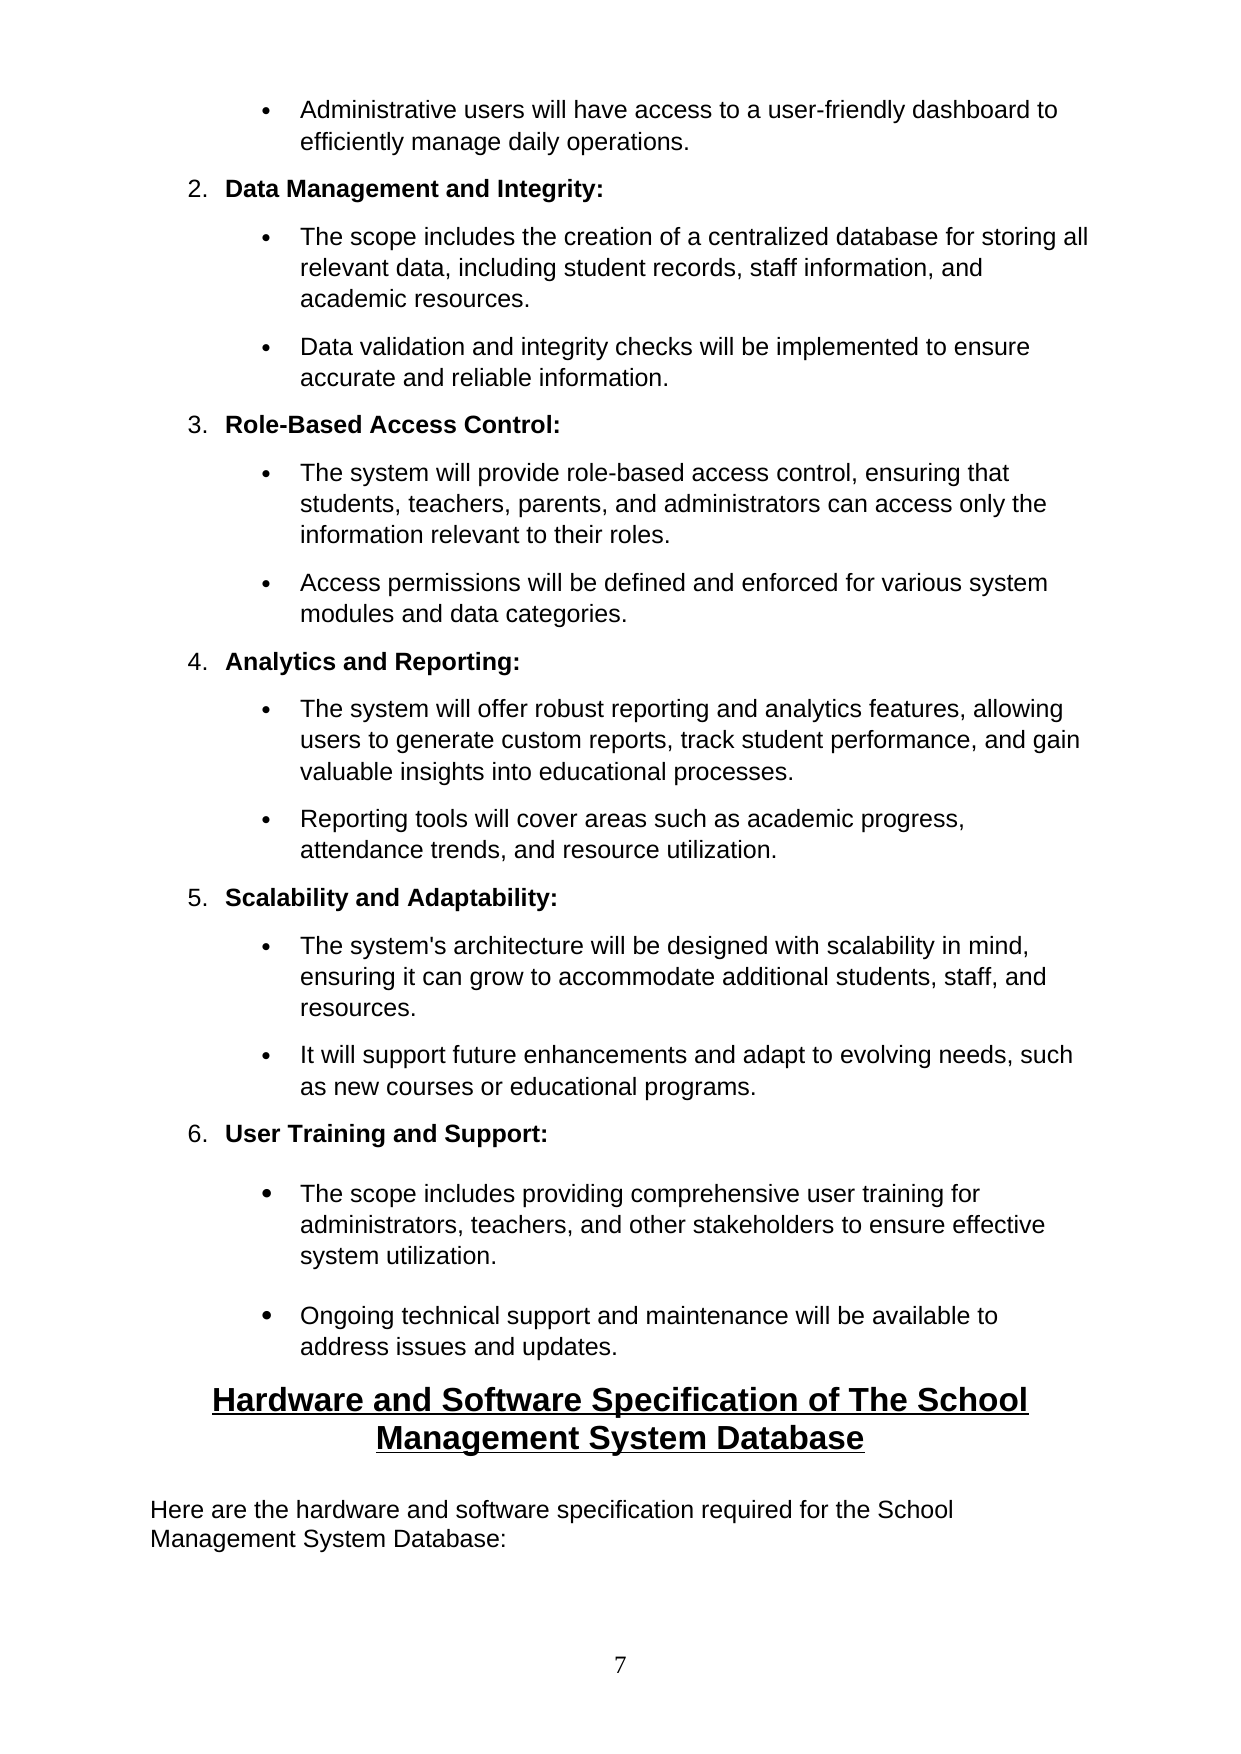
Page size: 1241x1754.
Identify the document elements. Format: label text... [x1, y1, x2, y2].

list It will support future enhancements and adapt to evolving needs, such as new courses or educational programs. [262, 1040, 1090, 1100]
list The scope includes providing comprehensive user training for administrators, teachers, and other stakeholders to ensure effective system utilization. [262, 1179, 1090, 1270]
list The scope includes the creation of a centralized database for storing all relevant data, including student records, staff information, and academic resources. [262, 222, 1090, 313]
text Here are the hardware and software specification required for the School Management System Database: [150, 1495, 1090, 1553]
list Ongoing technical support and maintenance will be available to address issues and updates. [262, 1301, 1090, 1361]
list Data Management and Integrity: [187, 174, 1090, 203]
list User Training and Support: [187, 1119, 1090, 1148]
list Role-Based Access Control: [187, 410, 1090, 439]
list The system will offer robust reporting and analytics features, allowing users to generate custom reports, track student performance, and gain valuable insights into educational processes. [262, 694, 1090, 785]
list The system will provide role-based access control, ensuring that students, teachers, parents, and administrators can access only the information relevant to their roles. [262, 458, 1090, 549]
list Data validation and integrity checks will be implemented to ensure accurate and reliable information. [262, 332, 1090, 391]
list Administrative users will have access to a user-friendly dashboard to efficiently manage daily operations. [262, 95, 1090, 155]
list Scalability and Adaptability: [187, 883, 1090, 912]
list Reporting tools will cover areas such as academic progress, attendance trends, and resource utilization. [262, 804, 1090, 864]
list The system's architecture will be designed with scalability in mind, ensuring it can grow to accommodate additional students, staff, and resources. [262, 931, 1090, 1021]
list Analytics and Reporting: [187, 647, 1090, 675]
text Hardware and Software Specification of The School Management System Database [150, 1380, 1090, 1457]
list Access permissions will be defined and enforced for various system modules and data categories. [262, 568, 1090, 628]
